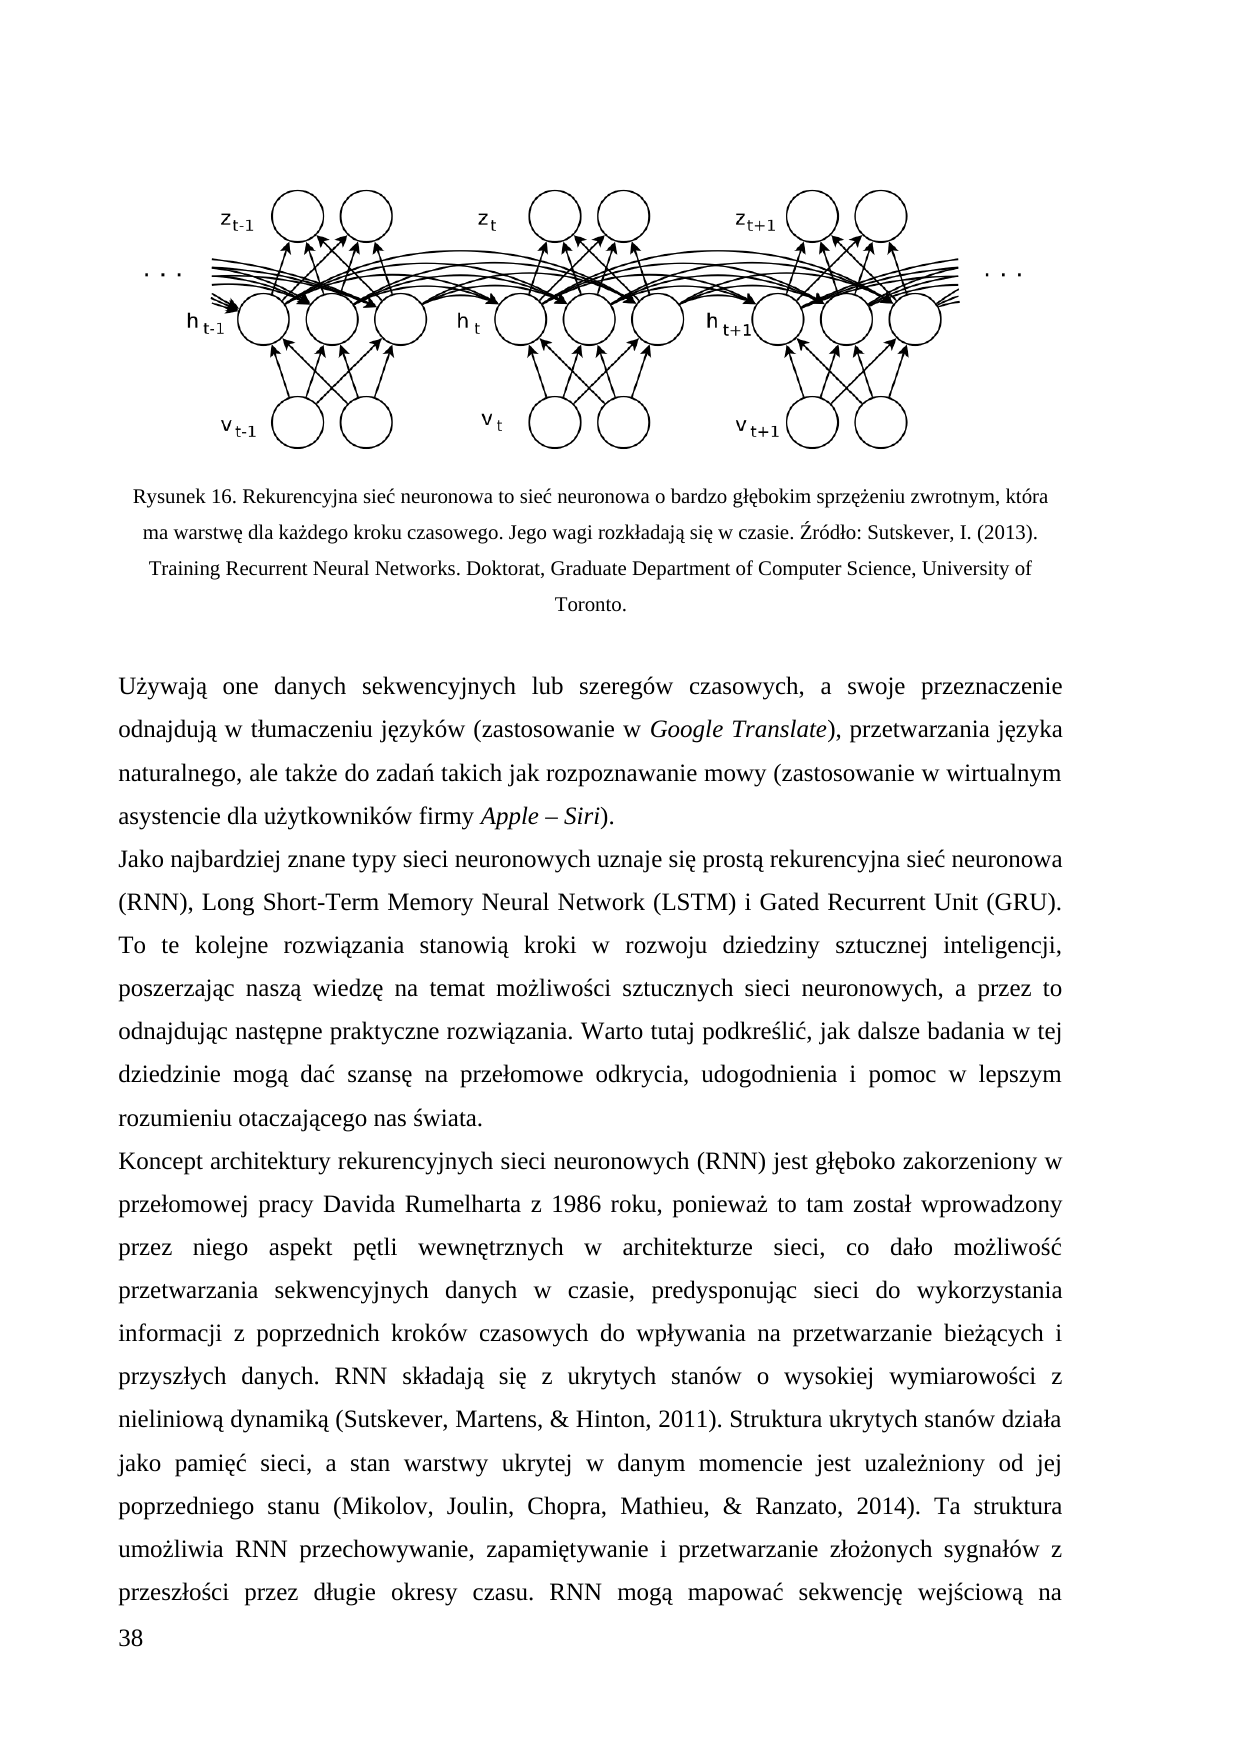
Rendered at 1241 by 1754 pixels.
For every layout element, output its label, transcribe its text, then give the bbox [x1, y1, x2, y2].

text Rysunek 16. Rekurencyjna sieć neuronowa to sieć neuronowa o bardzo głębokim sprzężeniu zwrotnym, która ma warstwę dla każdego kroku czasowego. Jego wagi rozkładają się w czasie. Źródło: Sutskever, I. (2013). Training Recurrent Neural Networks. Doktorat, Graduate Department of Computer Science, University of Toronto. [118, 484, 1063, 616]
text Jako najbardziej znane typy sieci neuronowych uznaje się prostą rekurencyjna sieć neuronowa (RNN), Long Short-Term Memory Neural Network (LSTM) i Gated Recurrent Unit (GRU). To te kolejne rozwiązania stanowią kroki w rozwoju dziedziny sztucznej inteligencji, poszerzając naszą wiedzę na temat możliwości sztucznych sieci neuronowych, a przez to odnajdując następne praktyczne rozwiązania. Warto tutaj podkreślić, jak dalsze badania w tej dziedzinie mogą dać szansę na przełomowe odkrycia, udogodnienia i pomoc w lepszym rozumieniu otaczającego nas świata. [118, 844, 1063, 1131]
text Używają one danych sekwencyjnych lub szeregów czasowych, a swoje przeznaczenie odnajdują w tłumaczeniu języków (zastosowanie w Google Translate), przetwarzania języka naturalnego, ale także do zadań takich jak rozpoznawanie mowy (zastosowanie w wirtualnym asystencie dla użytkowników firmy Apple – Siri). [118, 671, 1063, 829]
picture [118, 147, 1063, 470]
